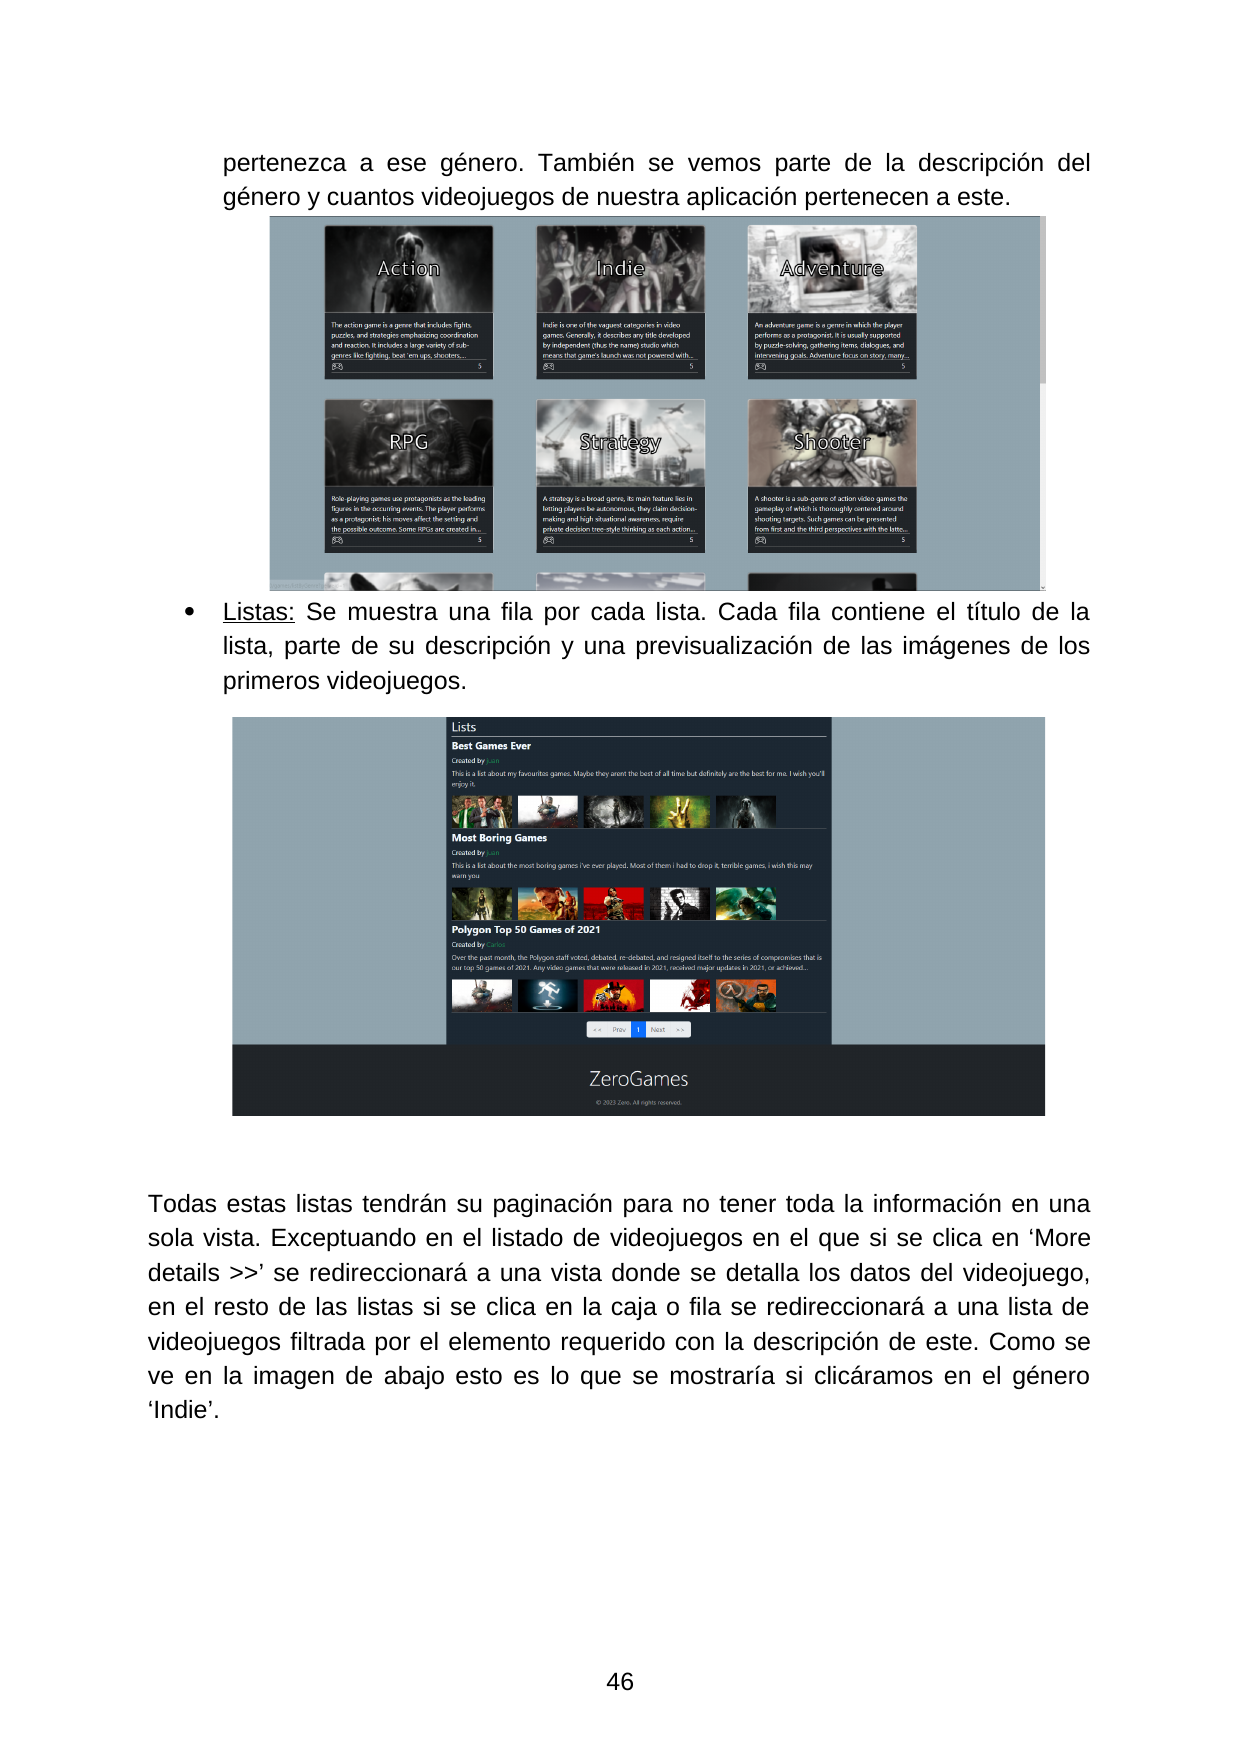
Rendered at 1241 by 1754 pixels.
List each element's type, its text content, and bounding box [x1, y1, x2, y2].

picture [232, 717, 1046, 1116]
text Todas estas listas tendrán su paginación para no tener toda la información en una sola vista. Exceptuando en el listado de videojuegos en el que si se clica en ‘More details >>’ se redireccionará a una vista donde se detalla los datos del videojuego, en el resto de las listas si se clica en la caja o fila se redireccionará a una lista de videojuegos filtrada por el elemento requerido con la descripción de este. Como se ve en la imagen de abajo esto es lo que se mostraría si clicáramos en el género ‘Indie’. [148, 1189, 1092, 1424]
list Listas: Se muestra una fila por cada lista. Cada fila contiene el título de la lista, parte de su descripción y una previsualización de las imágenes de los primeros videojuegos. [185, 597, 1092, 694]
picture [269, 216, 1046, 591]
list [185, 148, 1092, 211]
